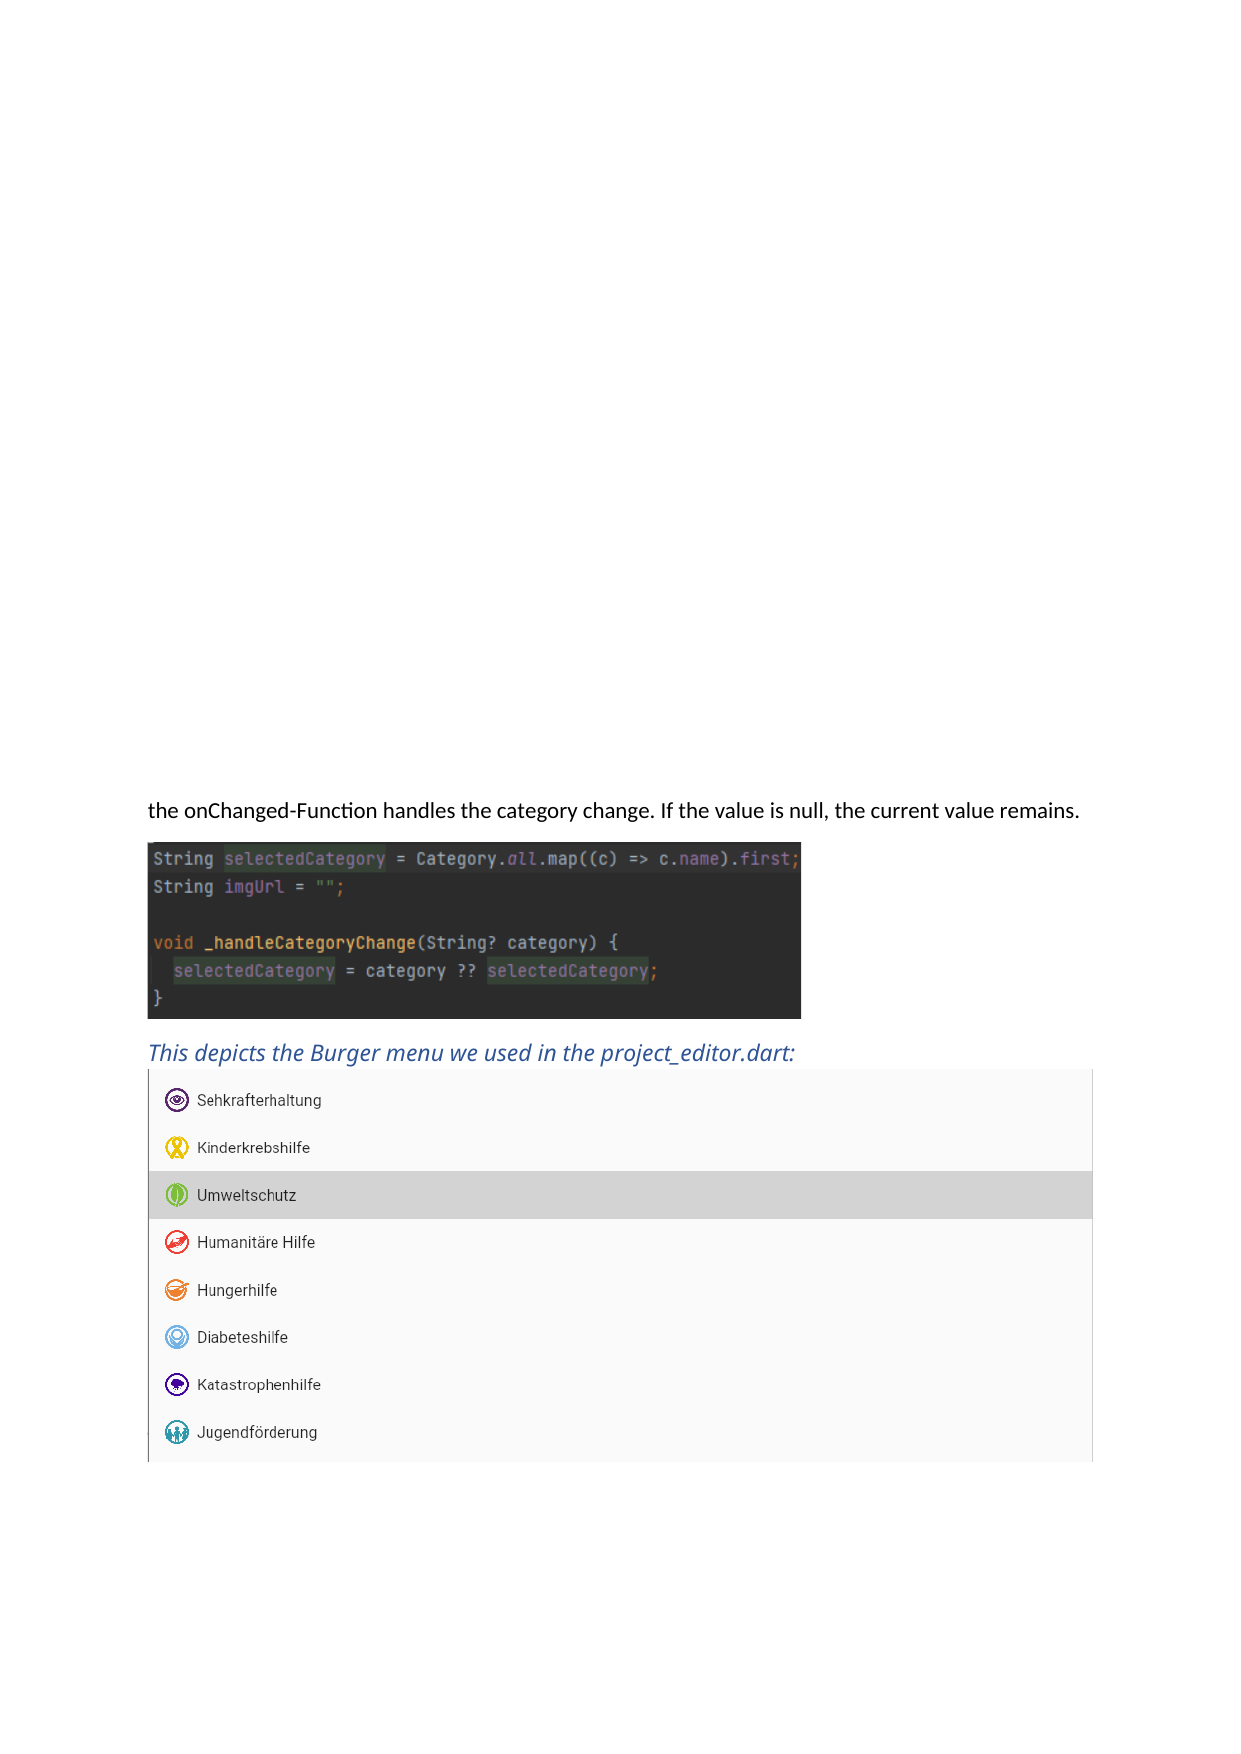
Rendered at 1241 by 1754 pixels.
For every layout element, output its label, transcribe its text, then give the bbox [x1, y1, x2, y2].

subtitle This depicts the Burger menu we used in the project_editor.dart: [148, 1037, 1093, 1068]
picture [147, 1069, 1093, 1462]
text the onChanged-Function handles the category change. If the value is null, the current value remains. [148, 797, 1093, 824]
picture [147, 842, 802, 1019]
